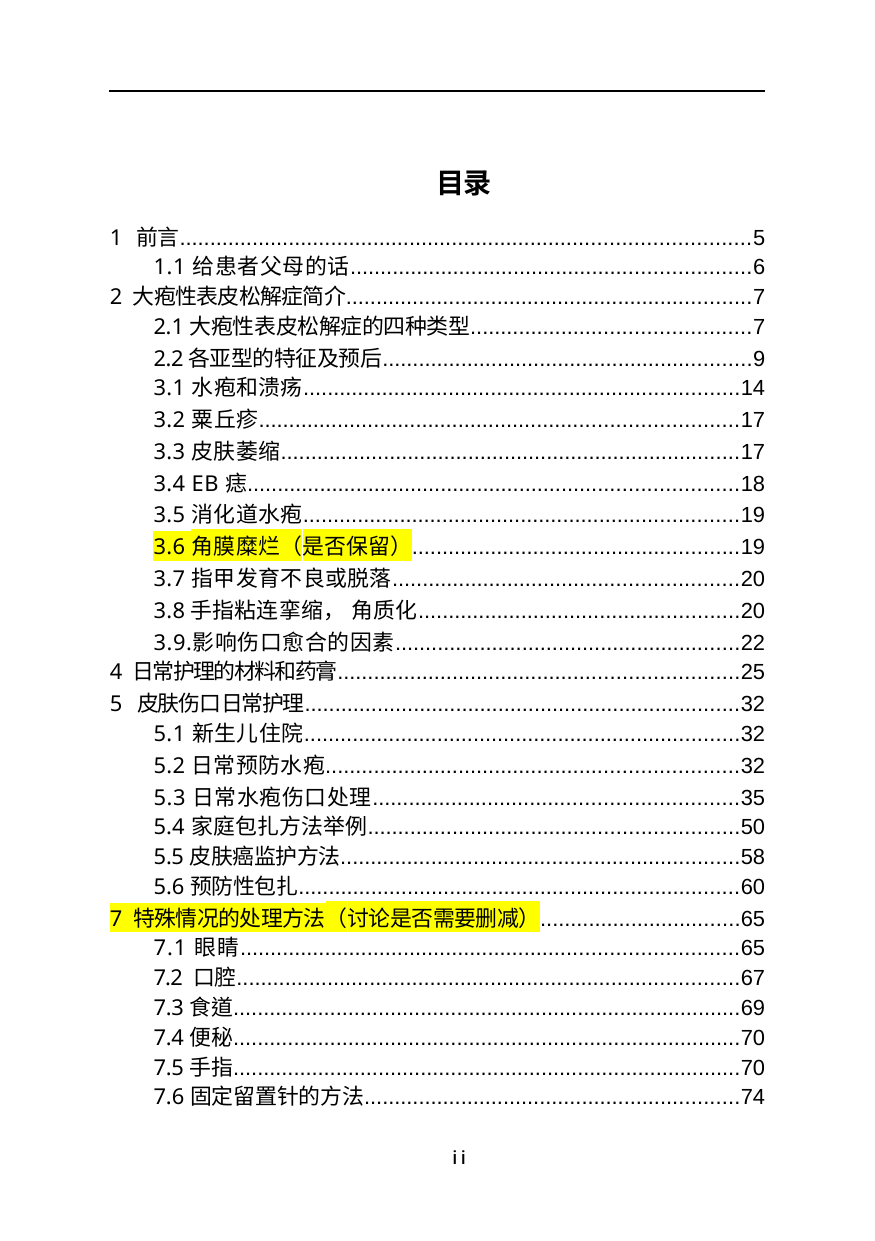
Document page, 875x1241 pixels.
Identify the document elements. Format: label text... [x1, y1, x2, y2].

text 3.1 水疱和溃疡 14 [153, 372, 765, 402]
text 5.5 皮肤癌监护方法 58 [153, 841, 765, 871]
text 3.8手指粘连挛缩， 角质化 20 [153, 593, 765, 624]
text 3.3 皮肤萎缩 17 [153, 434, 765, 466]
text 3.5 消化道水疱 19 [153, 497, 765, 529]
text 3.4 EB 痣 18 [153, 466, 765, 497]
text 1.1 给患者父母的话 6 [153, 251, 765, 281]
text 2.2各亚型的特征及预后 9 [153, 341, 765, 372]
text 2.1 大疱性表皮松解症的四种类型 7 [153, 311, 765, 341]
text 5.3 日常水疱伤口处理 35 [153, 779, 765, 811]
text 7.6 固定留置针的方法 74 [153, 1081, 765, 1111]
text 7.4 便秘 70 [153, 1022, 765, 1052]
text 7 特殊情况的处理方法（讨论是否需要删减） 65 [540, 901, 765, 932]
text 目录 [436, 173, 765, 198]
text 3.7 指甲发育不良或脱落 20 [153, 561, 765, 593]
text 5 皮肤伤口日常护理 32 [109, 686, 765, 718]
text 3.2 粟丘疹 17 [153, 402, 765, 434]
text 5.1 新生儿住院 32 [153, 718, 765, 748]
text 7.1 眼睛 65 [153, 932, 765, 962]
text 7.2 口腔 67 [153, 962, 765, 992]
text 7.5 手指 70 [153, 1052, 765, 1081]
text 4 日常护理的材料和药膏 25 [109, 656, 765, 686]
text 5.4 家庭包扎方法举例 50 [153, 811, 765, 841]
text 5.2 日常预防水疱 32 [153, 748, 765, 779]
text 3.9.影响伤口愈合的因素 22 [153, 624, 765, 656]
text 7.3 食道 69 [153, 992, 765, 1022]
text 3.6 角膜糜烂（是否保留） 19 [412, 529, 765, 561]
text 1 前言 5 [109, 221, 765, 251]
text 5.6 预防性包扎 60 [153, 871, 765, 901]
text 2 大疱性表皮松解症简介 7 [109, 281, 765, 311]
